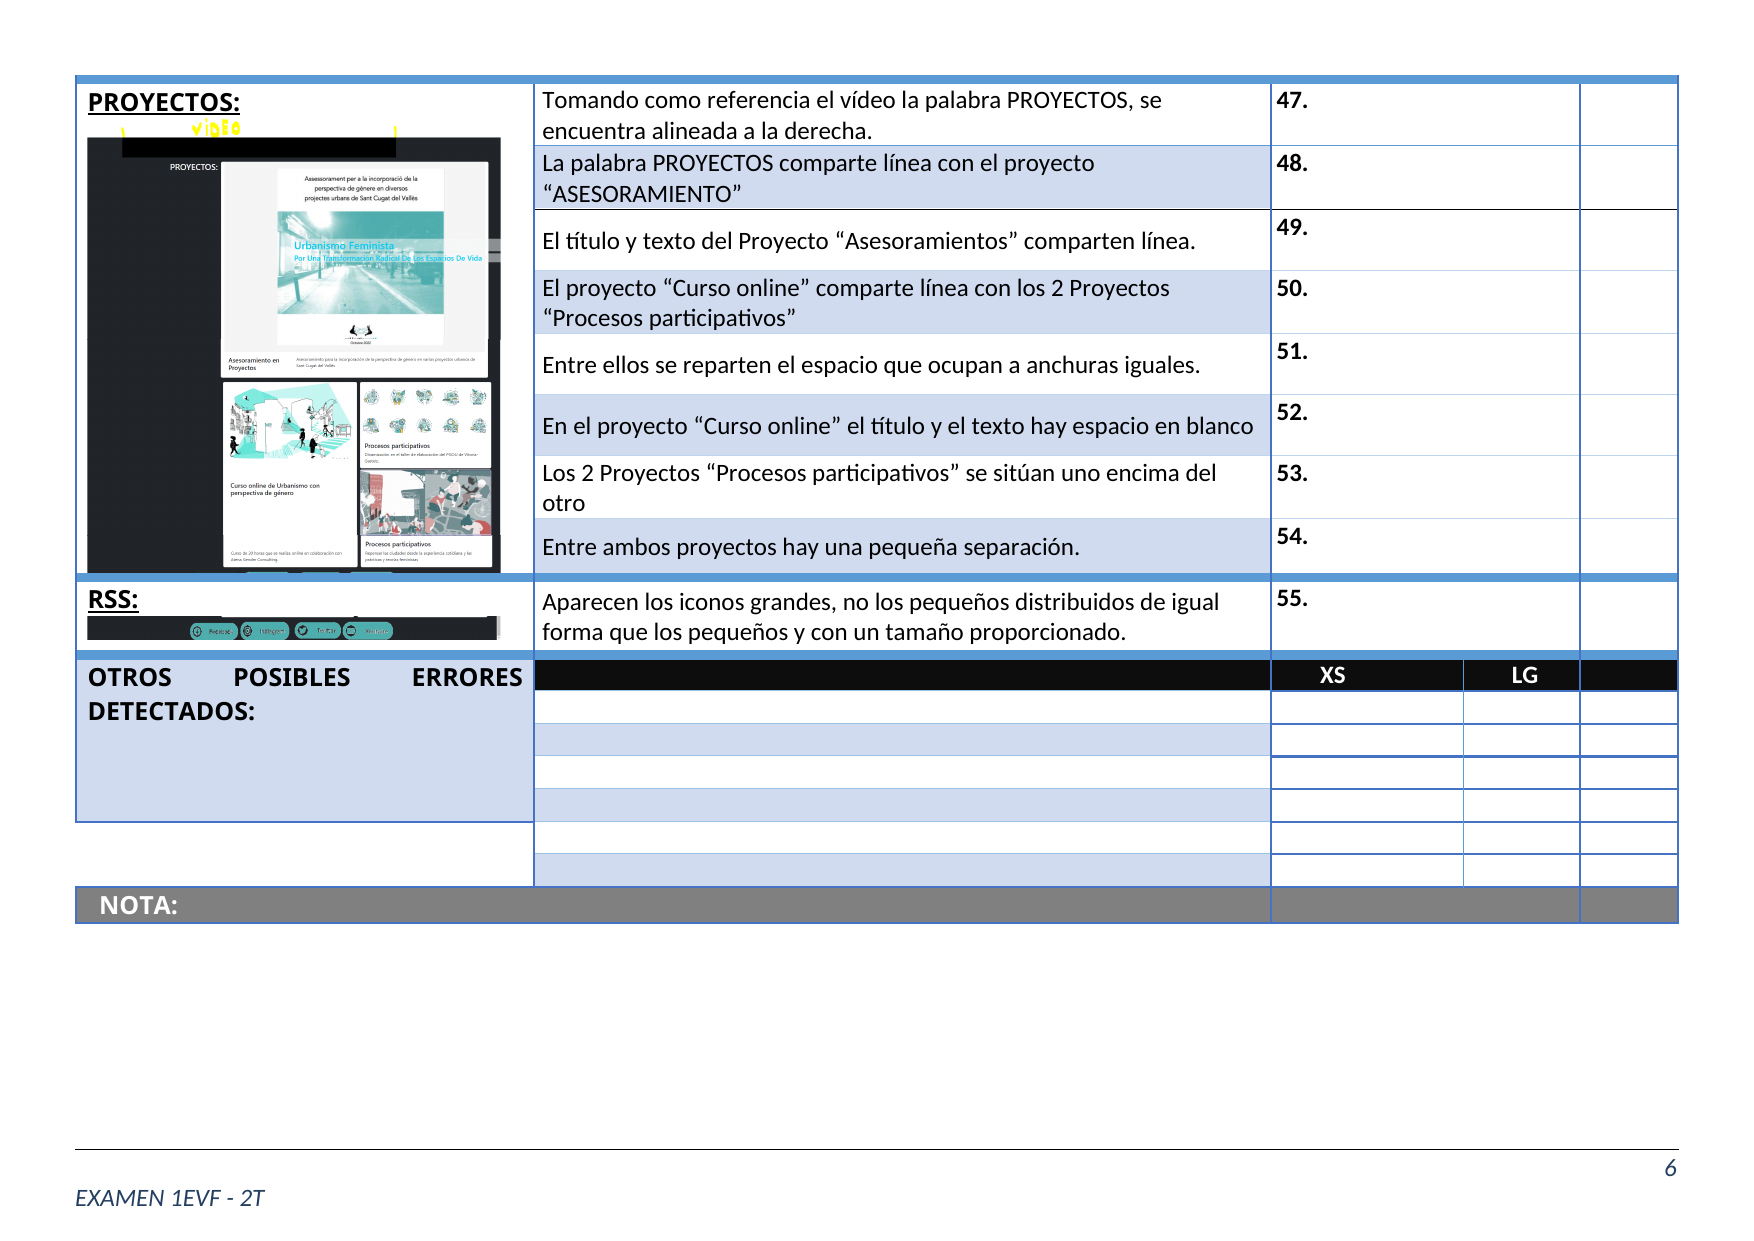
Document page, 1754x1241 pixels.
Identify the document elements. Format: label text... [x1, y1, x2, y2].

table_cell Entre ellos se reparten el espacio que ocupan a anchuras iguales. [535, 334, 1270, 394]
table_cell [1581, 456, 1677, 518]
table_cell [1272, 790, 1463, 821]
table_cell [1272, 692, 1463, 723]
table_cell [1272, 888, 1579, 922]
table_cell [1464, 692, 1579, 723]
table_cell Entre ambos proyectos hay una pequeña separación. [535, 519, 1270, 573]
picture [87, 118, 501, 573]
table_cell [1581, 660, 1677, 690]
table_cell Los 2 Proyectos “Procesos participativos” se sitúan uno encima del otro [535, 456, 1270, 518]
table_cell [1272, 582, 1579, 650]
table_cell [1464, 823, 1579, 853]
table_cell El título y texto del Proyecto “Asesoramientos” comparten línea. [535, 210, 1270, 269]
table_cell LG [1464, 660, 1579, 690]
table_cell [1581, 582, 1677, 650]
table_cell [535, 724, 1270, 755]
table_cell [1581, 519, 1677, 573]
table_cell El proyecto “Curso online” comparte línea con los 2 Proyectos “Procesos participativos” [535, 271, 1270, 333]
table_cell [1464, 725, 1579, 755]
table_cell [535, 660, 1270, 690]
table_cell [1581, 271, 1677, 333]
table_cell En el proyecto “Curso online” el título y el texto hay espacio en blanco [535, 395, 1270, 455]
table_cell [1581, 725, 1677, 755]
table_cell [1581, 823, 1677, 853]
table_cell [1272, 210, 1579, 269]
table_cell Tomando como referencia el vídeo la palabra PROYECTOS, se encuentra alineada a la derecha. [535, 84, 1270, 145]
table_cell [1464, 855, 1579, 886]
table_cell [535, 756, 1270, 788]
table_cell [1272, 519, 1579, 573]
table_cell [1272, 146, 1579, 208]
table_cell [1272, 823, 1463, 853]
table_cell [1464, 790, 1579, 821]
table_cell [535, 854, 1270, 886]
table_cell XS [1272, 660, 1463, 690]
table_cell [535, 822, 1270, 853]
table_cell [1272, 855, 1463, 886]
table_cell NOTA: [77, 888, 1270, 922]
table_cell [1272, 725, 1463, 755]
table_cell [1581, 210, 1677, 269]
table_cell [1581, 395, 1677, 455]
table_cell [1272, 758, 1463, 788]
table_cell [1581, 146, 1677, 208]
table_cell [1581, 692, 1677, 723]
table_cell PROYECTOS: [77, 84, 533, 573]
table_cell [1272, 395, 1579, 455]
table_cell [1581, 790, 1677, 821]
table_cell [1272, 271, 1579, 333]
table_cell [1272, 84, 1579, 145]
picture [87, 616, 501, 640]
table_cell [1464, 758, 1579, 788]
table_cell [535, 691, 1270, 723]
table_cell La palabra PROYECTOS comparte línea con el proyecto “ASESORAMIENTO” [535, 146, 1270, 208]
table_cell [1272, 334, 1579, 394]
table_cell OTROS POSIBLES ERRORES DETECTADOS: [77, 660, 533, 821]
table_cell [535, 789, 1270, 821]
table_cell Aparecen los iconos grandes, no los pequeños distribuidos de igual forma que los pequeños y con un tamaño proporcionado. [535, 582, 1270, 650]
table_cell [1581, 758, 1677, 788]
table_cell [1581, 84, 1677, 145]
table_cell [1272, 456, 1579, 518]
table_cell [1581, 888, 1677, 922]
table_cell [1581, 855, 1677, 886]
table_cell RSS: [77, 582, 533, 650]
table_cell [1581, 334, 1677, 394]
